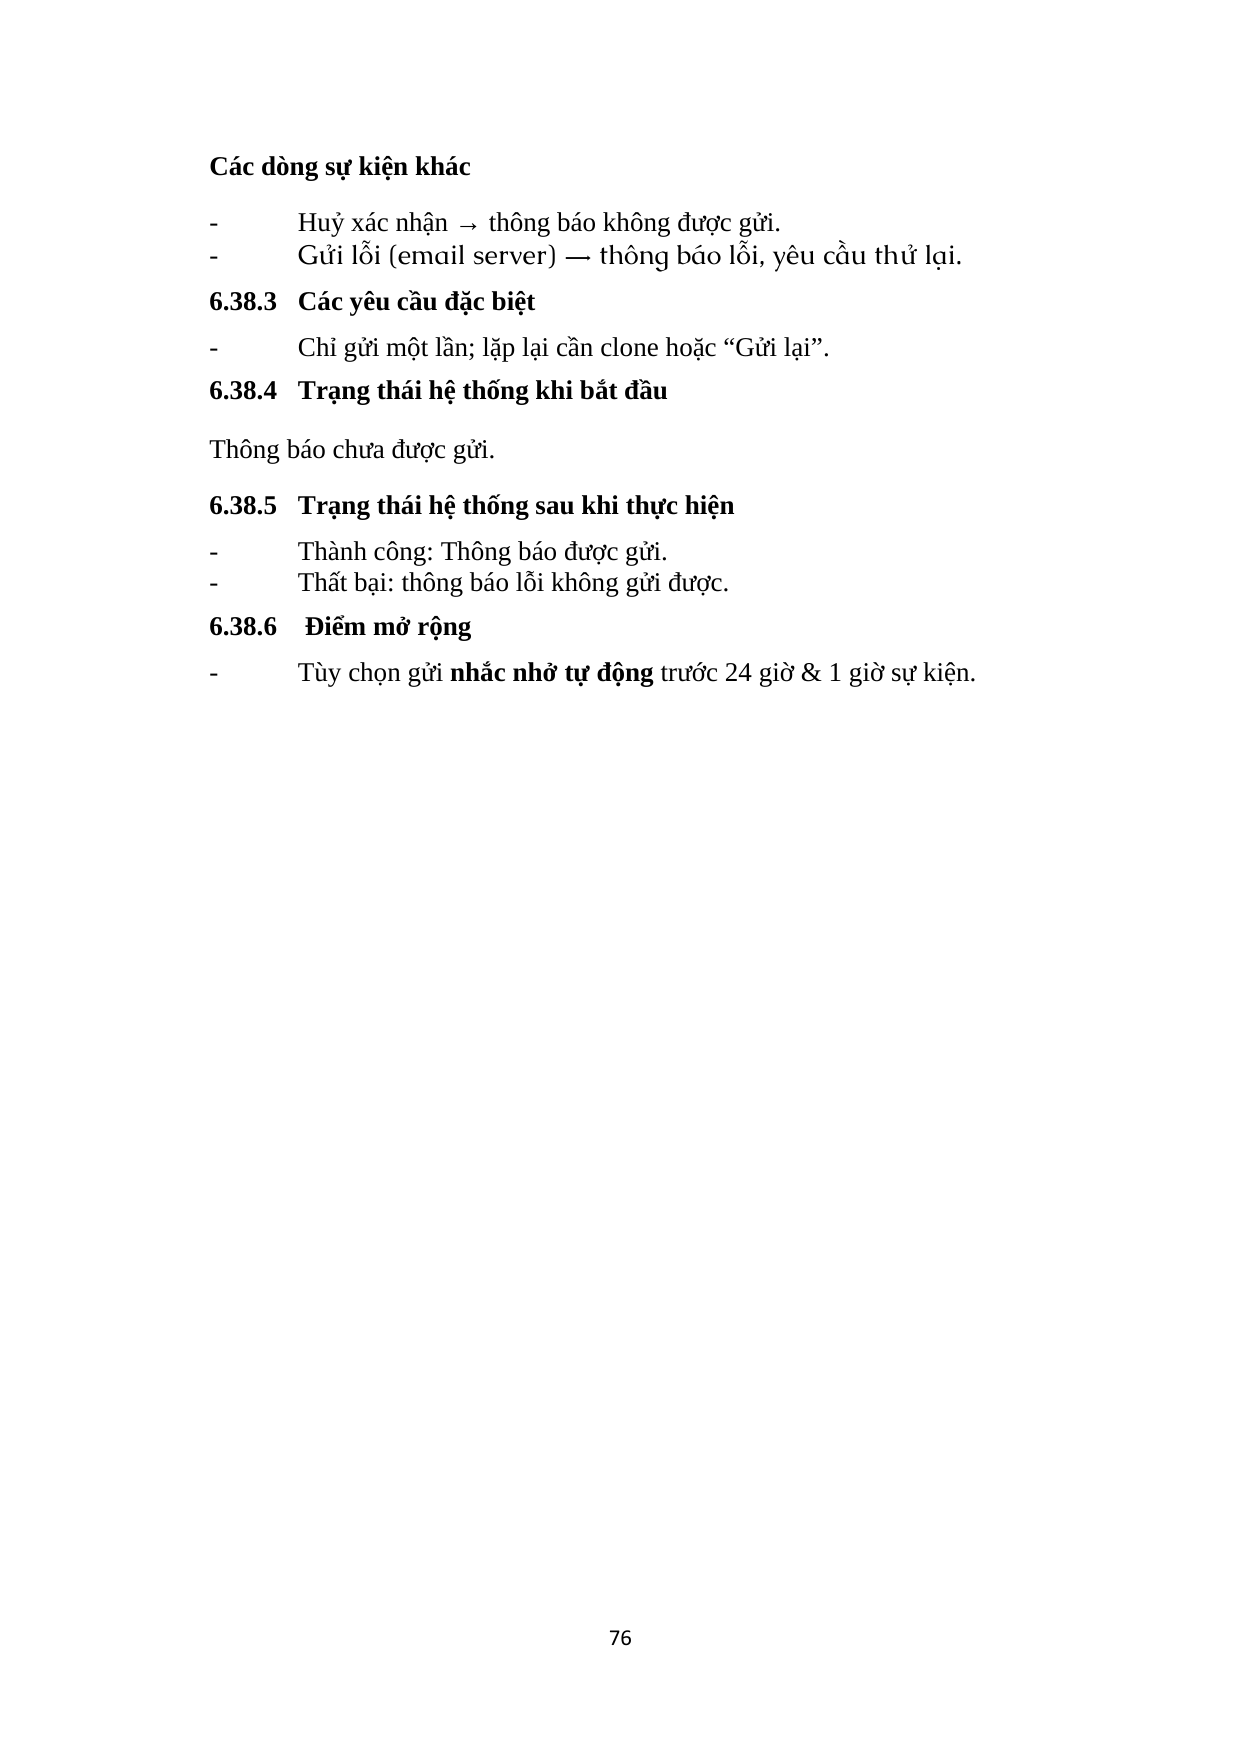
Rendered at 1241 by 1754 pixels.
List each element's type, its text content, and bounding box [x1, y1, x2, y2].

list Thất bại: thông báo lỗi không gửi được. [150, 566, 1090, 597]
list Thành công: Thông báo được gửi. [150, 535, 1090, 566]
list Gửi lỗi (email server) → thông báo lỗi, yêu cầu thử lại. [150, 237, 1090, 272]
subtitle Các yêu cầu đặc biệt [150, 285, 1090, 316]
subtitle Các dòng sự kiện khác [150, 150, 1090, 181]
list Tùy chọn gửi nhắc nhở tự động trước 24 giờ & 1 giờ sự kiện. [150, 656, 1090, 687]
list Huỷ xác nhận → thông báo không được gửi. [150, 206, 1090, 237]
subtitle Trạng thái hệ thống sau khi thực hiện [150, 489, 1090, 520]
subtitle Điểm mở rộng [150, 610, 1090, 641]
list Chỉ gửi một lần; lặp lại cần clone hoặc “Gửi lại”. [150, 331, 1090, 362]
text Thông báo chưa được gửi. [150, 433, 1090, 464]
subtitle Trạng thái hệ thống khi bắt đầu [150, 374, 1090, 406]
